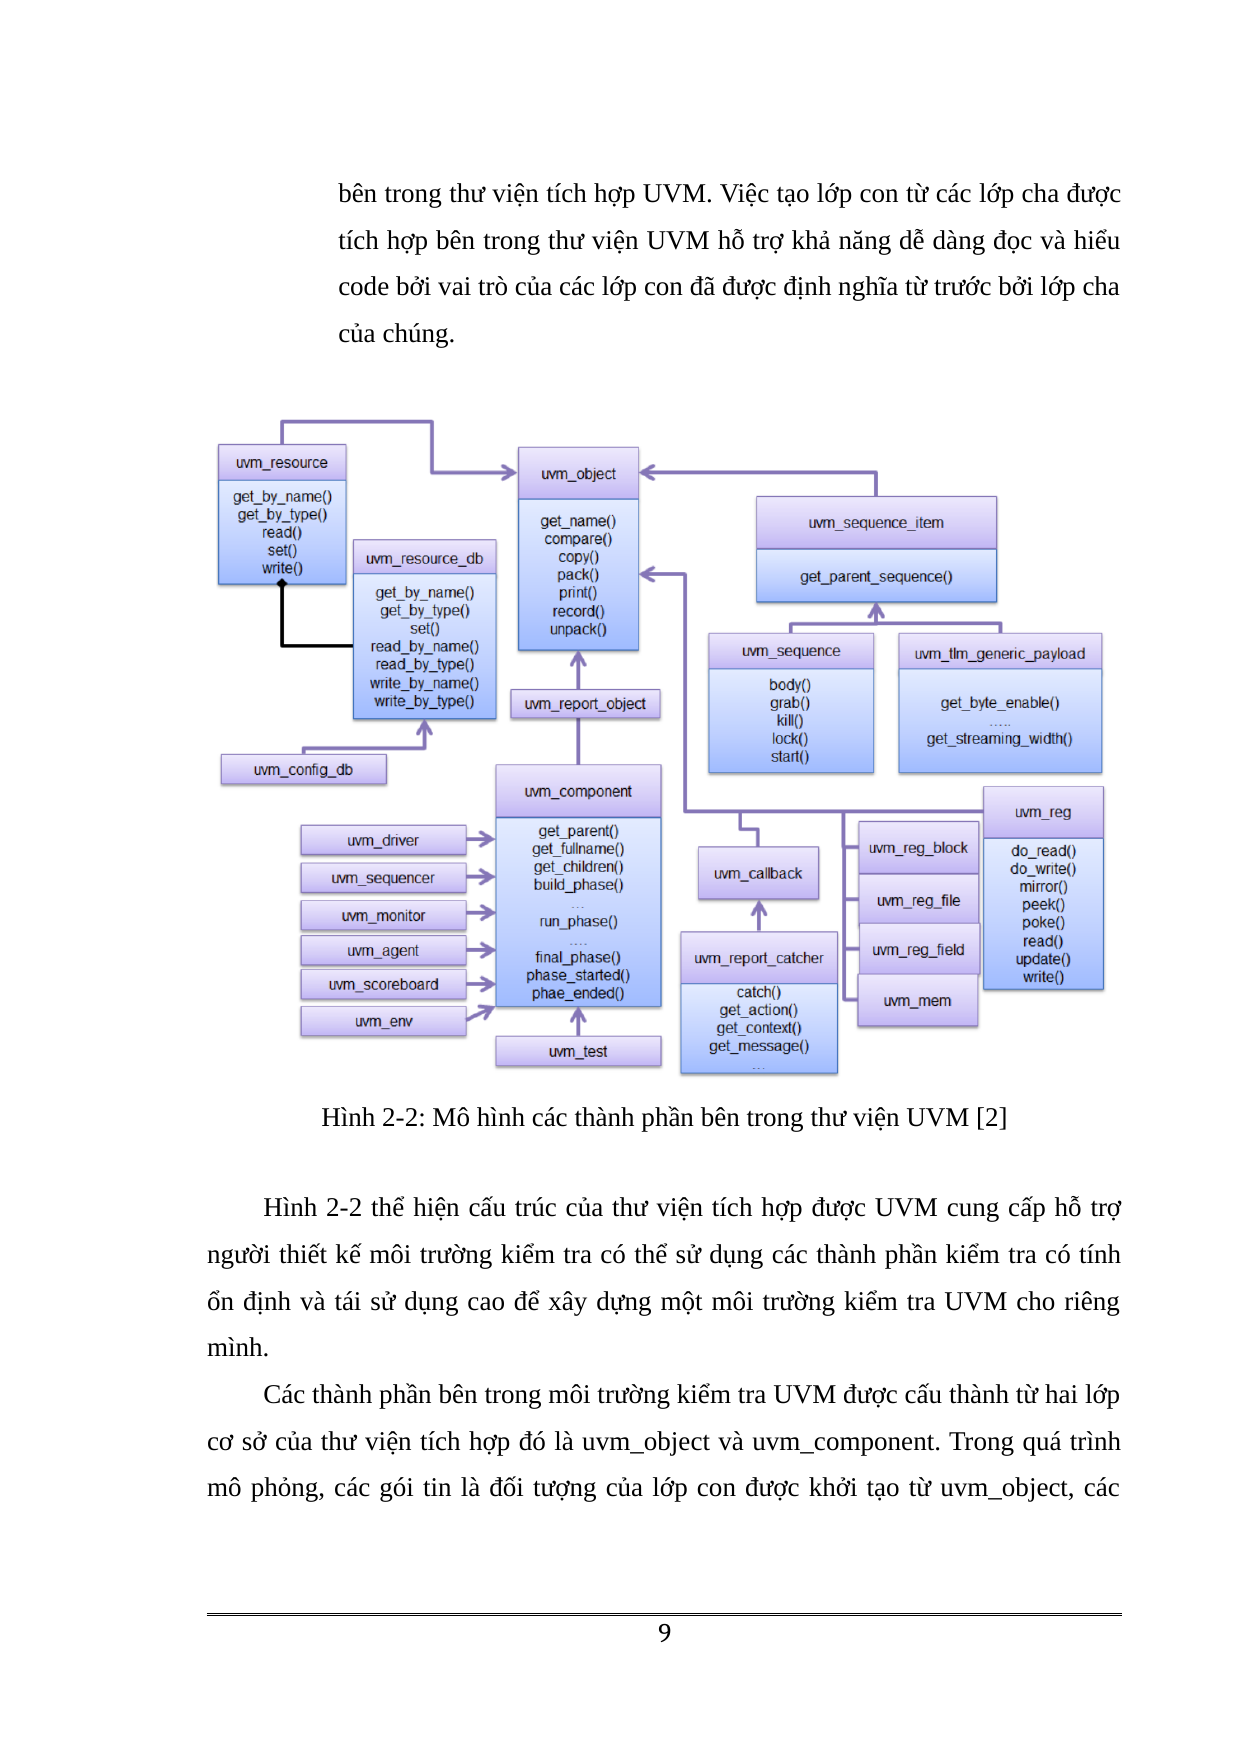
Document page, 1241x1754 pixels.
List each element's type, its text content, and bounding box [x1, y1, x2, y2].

text Hình 2-2: Mô hình các thành phần bên trong thư viện UVM [2] [207, 1101, 1122, 1132]
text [207, 1378, 1122, 1503]
text Hình 2-2 thể hiện cấu trúc của thư viện tích hợp được UVM cung cấp hỗ trợ người thiết kế môi trường kiểm tra có thể sử dụng các thành phần kiểm tra có tính ổn định và tái sử dụng cao để xây dựng một môi trường kiểm tra UVM cho riêng mình. [207, 1191, 1122, 1363]
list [301, 177, 1122, 348]
picture [206, 410, 1123, 1087]
